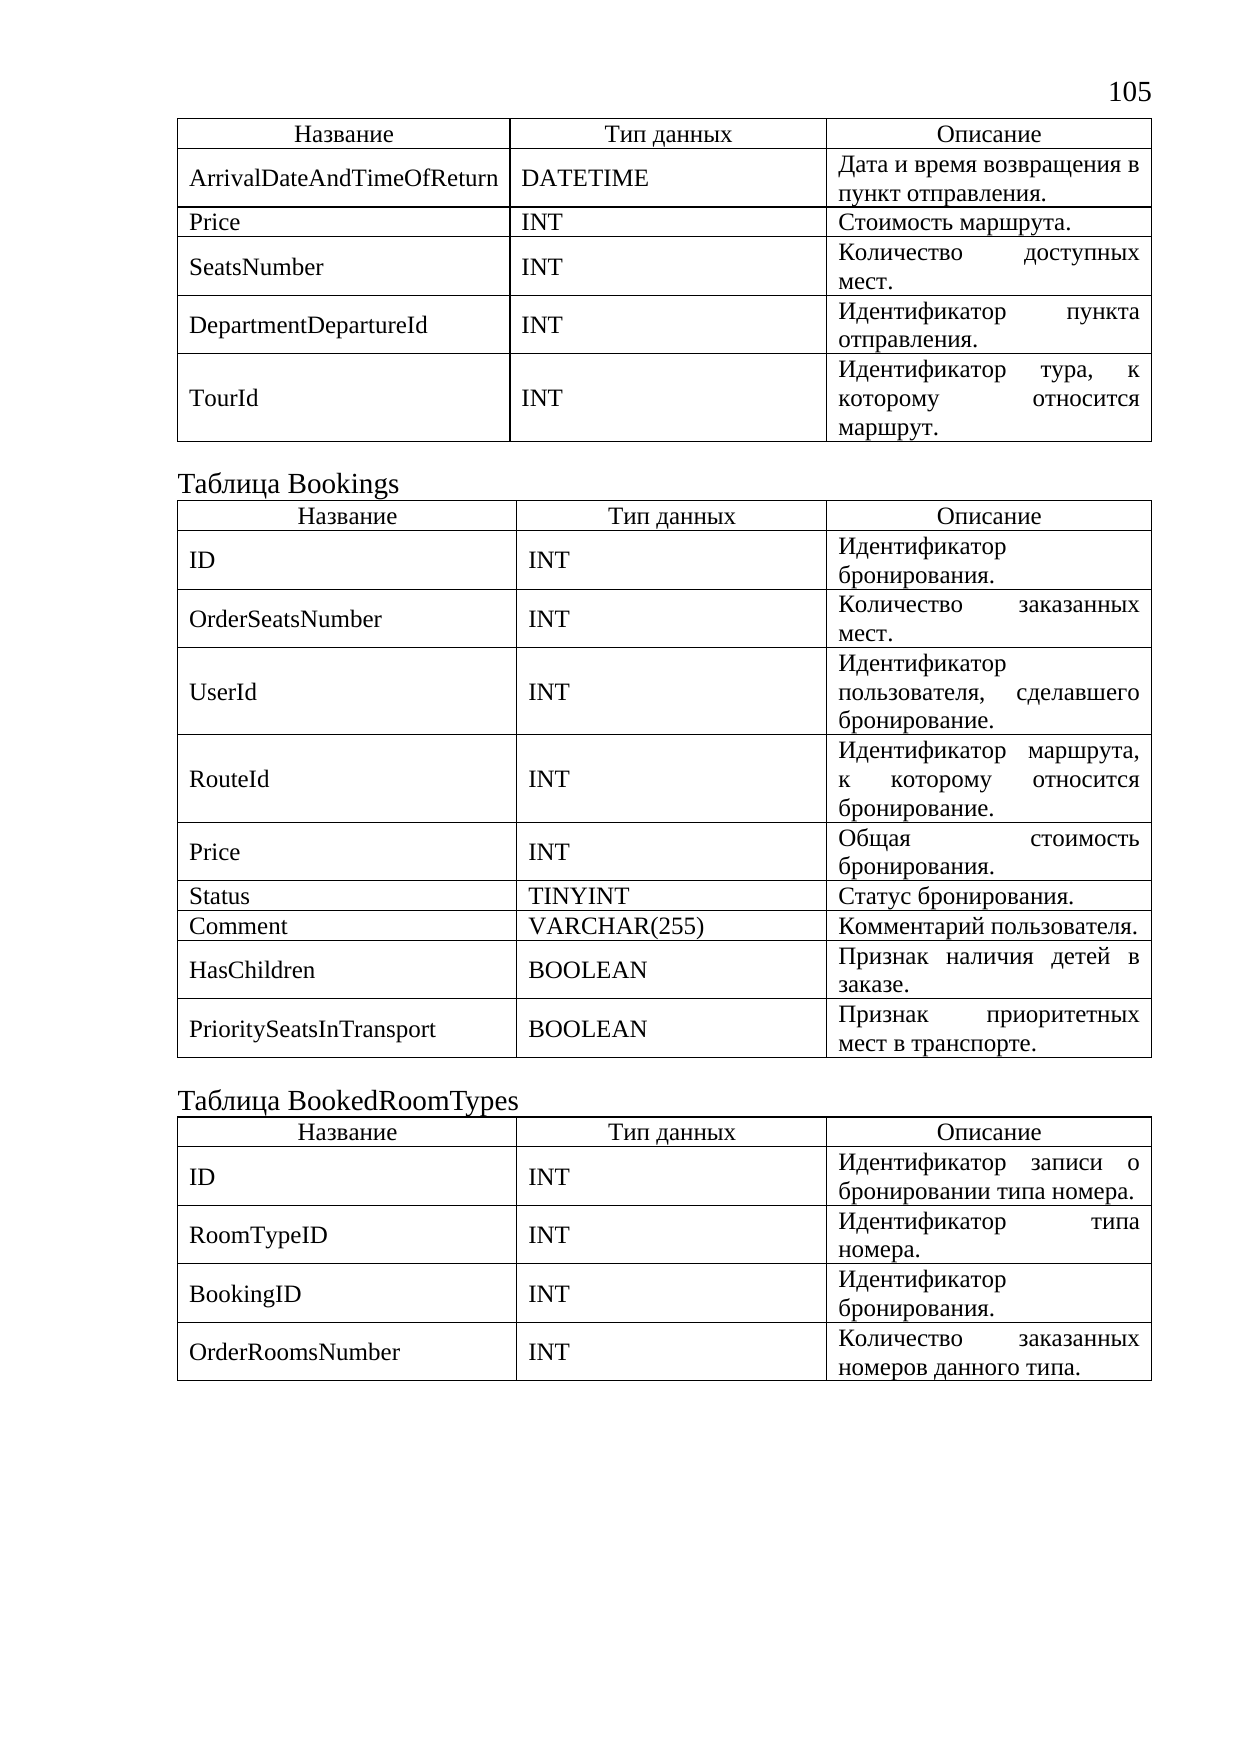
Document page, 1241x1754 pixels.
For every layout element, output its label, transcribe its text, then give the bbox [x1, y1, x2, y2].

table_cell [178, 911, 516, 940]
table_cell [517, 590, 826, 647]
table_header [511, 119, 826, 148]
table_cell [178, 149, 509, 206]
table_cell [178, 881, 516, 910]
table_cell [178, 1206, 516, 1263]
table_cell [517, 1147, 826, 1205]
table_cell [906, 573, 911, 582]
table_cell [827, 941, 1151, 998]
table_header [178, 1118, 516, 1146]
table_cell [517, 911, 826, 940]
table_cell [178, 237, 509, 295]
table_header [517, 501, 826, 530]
text Таблица Bookings [177, 467, 1152, 500]
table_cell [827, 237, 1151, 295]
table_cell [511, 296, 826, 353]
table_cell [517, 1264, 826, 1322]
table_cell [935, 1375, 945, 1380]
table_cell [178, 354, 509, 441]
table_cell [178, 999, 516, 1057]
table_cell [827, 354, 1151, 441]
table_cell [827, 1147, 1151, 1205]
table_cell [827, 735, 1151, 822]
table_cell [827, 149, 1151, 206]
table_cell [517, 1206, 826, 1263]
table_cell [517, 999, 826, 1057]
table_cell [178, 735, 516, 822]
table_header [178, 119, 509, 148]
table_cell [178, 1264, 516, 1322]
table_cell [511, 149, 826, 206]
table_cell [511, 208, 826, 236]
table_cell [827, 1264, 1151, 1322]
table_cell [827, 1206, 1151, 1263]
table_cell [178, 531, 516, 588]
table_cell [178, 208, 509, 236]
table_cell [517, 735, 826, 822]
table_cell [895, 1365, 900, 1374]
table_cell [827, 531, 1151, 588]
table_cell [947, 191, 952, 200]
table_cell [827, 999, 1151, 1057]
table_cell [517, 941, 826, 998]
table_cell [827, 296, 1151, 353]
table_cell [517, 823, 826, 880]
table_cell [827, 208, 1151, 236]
text Таблица BookedRoomTypes [177, 1083, 1152, 1116]
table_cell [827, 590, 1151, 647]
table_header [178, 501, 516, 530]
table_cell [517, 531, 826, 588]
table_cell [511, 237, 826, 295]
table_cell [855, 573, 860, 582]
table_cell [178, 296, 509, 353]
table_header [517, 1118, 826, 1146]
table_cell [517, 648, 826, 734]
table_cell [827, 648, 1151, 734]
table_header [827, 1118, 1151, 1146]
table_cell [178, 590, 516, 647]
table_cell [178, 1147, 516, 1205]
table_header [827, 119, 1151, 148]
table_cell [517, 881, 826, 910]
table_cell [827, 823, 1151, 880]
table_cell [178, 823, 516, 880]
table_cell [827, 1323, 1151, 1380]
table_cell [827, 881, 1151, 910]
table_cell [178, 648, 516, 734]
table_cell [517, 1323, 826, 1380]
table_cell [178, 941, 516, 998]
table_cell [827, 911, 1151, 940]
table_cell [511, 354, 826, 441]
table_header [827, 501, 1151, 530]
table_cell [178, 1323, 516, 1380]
